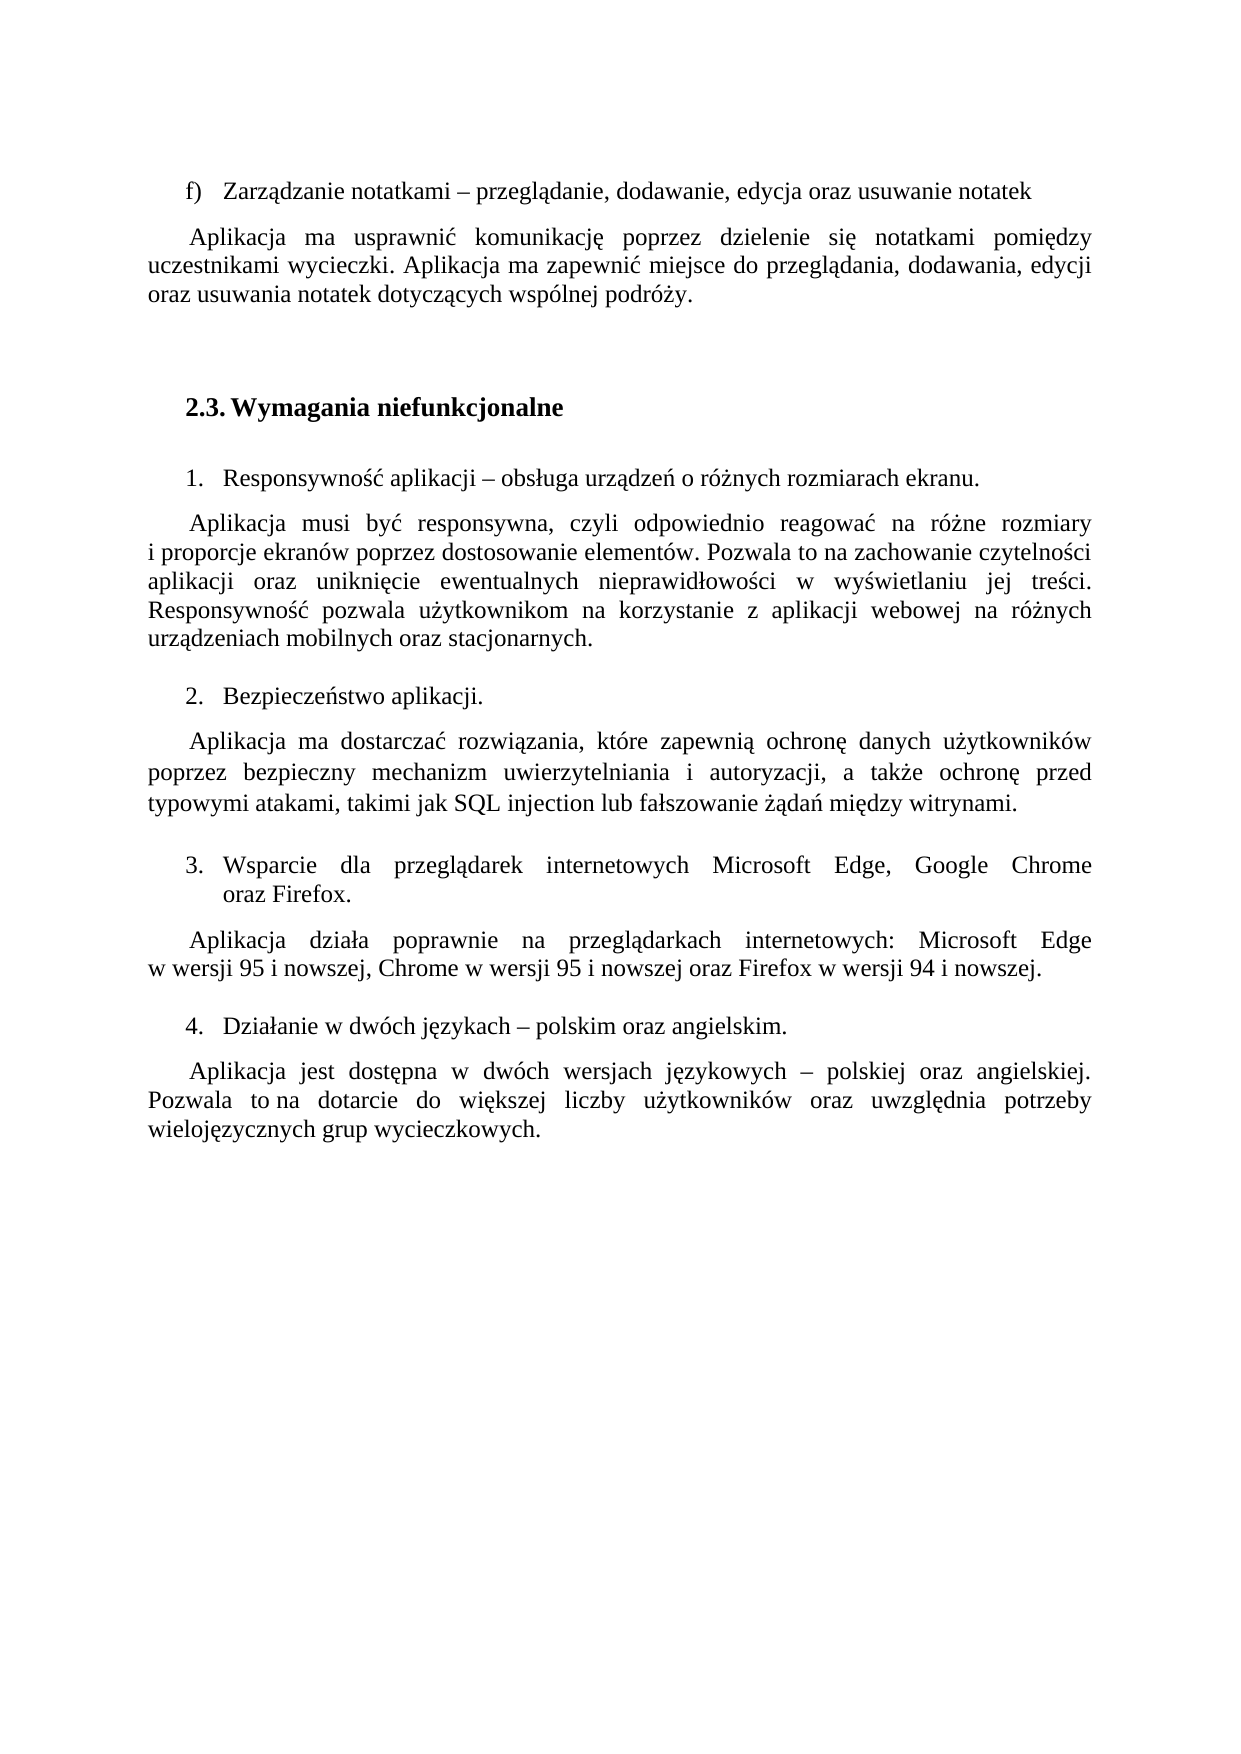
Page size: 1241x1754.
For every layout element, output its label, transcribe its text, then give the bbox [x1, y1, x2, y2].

list Bezpieczeństwo aplikacji. [185, 681, 1093, 710]
text Aplikacja musi być responsywna, czyli odpowiednio reagować na różne rozmiary i proporcje ekranów poprzez dostosowanie elementów. Pozwala to na zachowanie czytelności aplikacji oraz uniknięcie ewentualnych nieprawidłowości w wyświetlaniu jej treści. Responsywność pozwala użytkownikom na korzystanie z aplikacji webowej na różnych urządzeniach mobilnych oraz stacjonarnych. [148, 508, 1093, 652]
text Aplikacja działa poprawnie na przeglądarkach internetowych: Microsoft Edge w wersji 95 i nowszej, Chrome w wersji 95 i nowszej oraz Firefox w wersji 94 i nowszej. [148, 925, 1093, 982]
text Aplikacja ma usprawnić komunikację poprzez dzielenie się notatkami pomiędzy uczestnikami wycieczki. Aplikacja ma zapewnić miejsce do przeglądania, dodawania, edycji oraz usuwania notatek dotyczących wspólnej podróży. [148, 222, 1093, 308]
list Wsparcie dla przeglądarek internetowych Microsoft Edge, Google Chrome oraz Firefox. [185, 851, 1093, 908]
list Zarządzanie notatkami – przeglądanie, dodawanie, edycja oraz usuwanie notatek [185, 176, 1093, 205]
text Aplikacja jest dostępna w dwóch wersjach językowych – polskiej oraz angielskiej. Pozwala to na dotarcie do większej liczby użytkowników oraz uwzględnia potrzeby wielojęzycznych grup wycieczkowych. [148, 1056, 1093, 1143]
list Działanie w dwóch językach – polskim oraz angielskim. [185, 1011, 1093, 1040]
text Aplikacja ma dostarczać rozwiązania, które zapewnią ochronę danych użytkowników poprzez bezpieczny mechanizm uwierzytelniania i autoryzacji, a także ochronę przed typowymi atakami, takimi jak SQL injection lub fałszowanie żądań między witrynami. [148, 726, 1093, 817]
subtitle Wymagania niefunkcjonalne [185, 391, 1093, 422]
list Responsywność aplikacji – obsługa urządzeń o różnych rozmiarach ekranu. [185, 463, 1093, 492]
